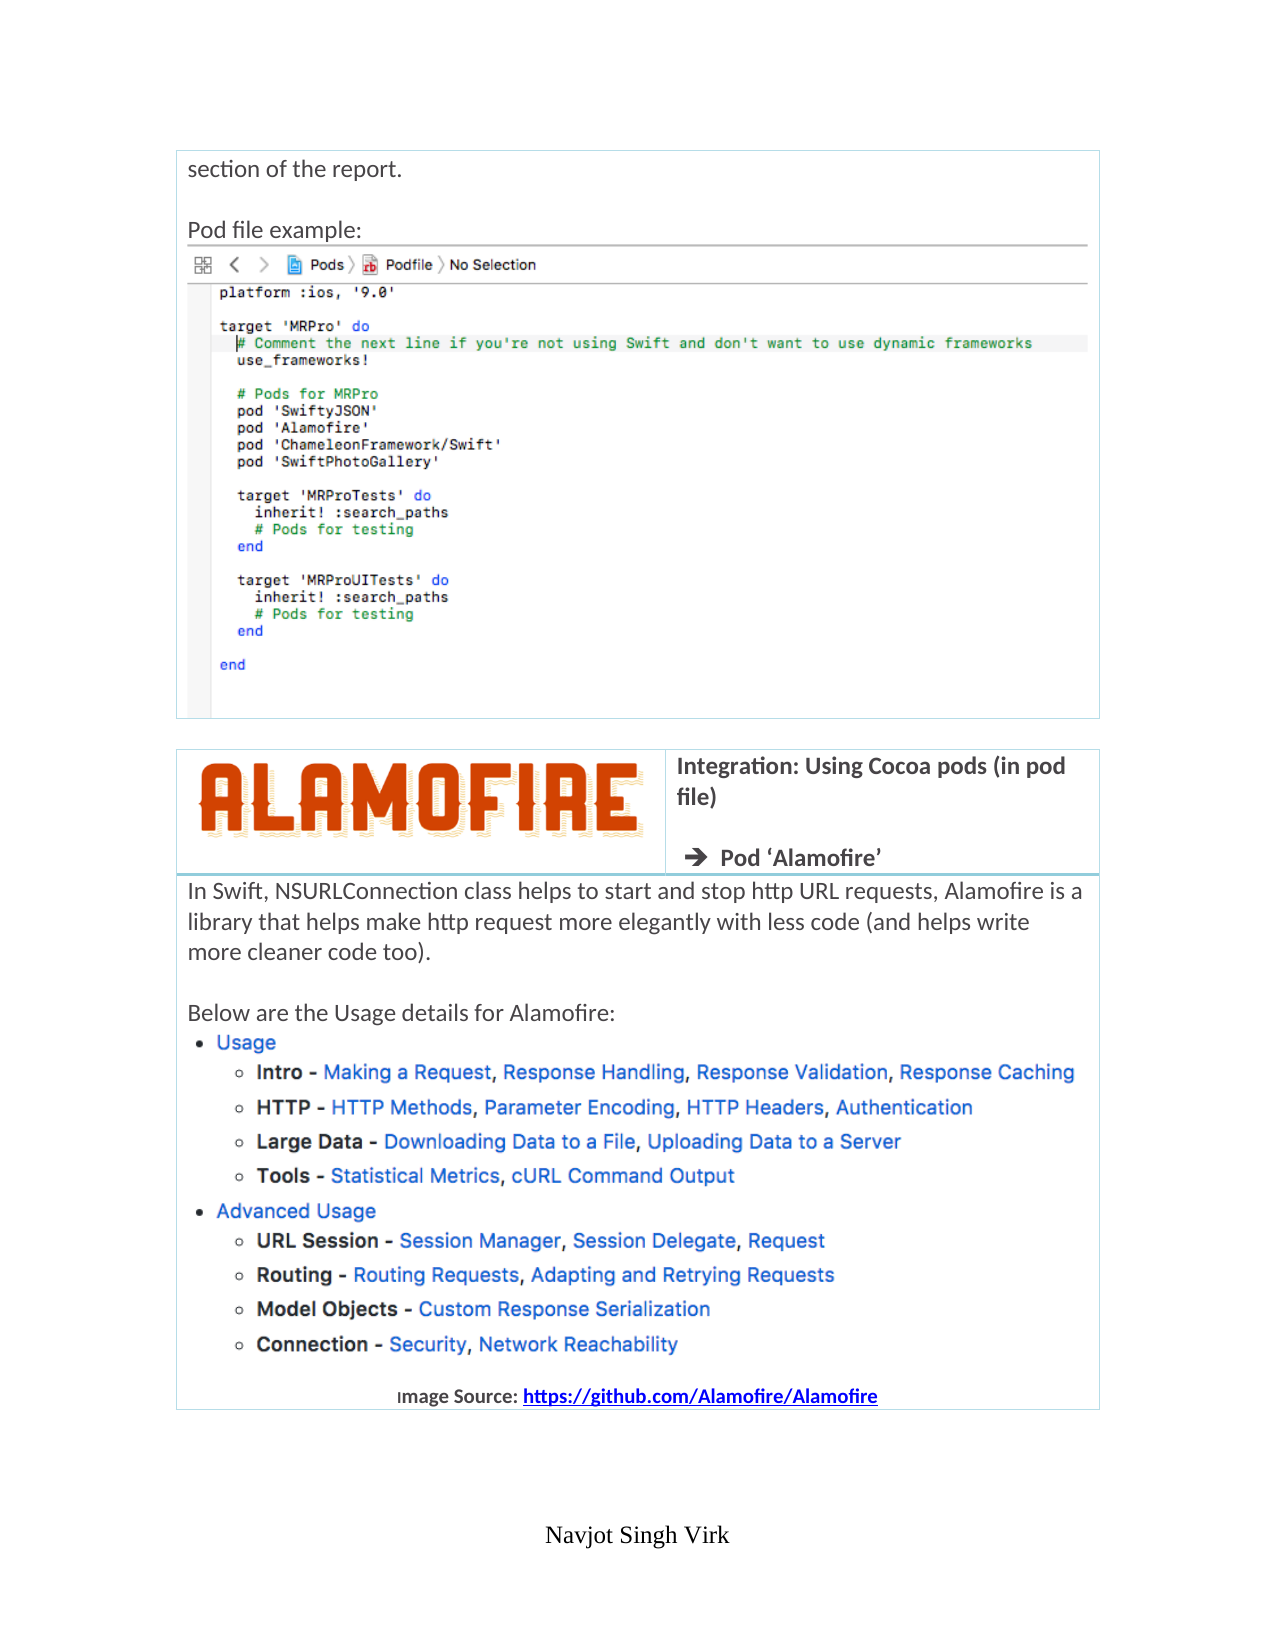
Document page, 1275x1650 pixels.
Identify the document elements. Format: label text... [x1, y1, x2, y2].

picture [187, 244, 1088, 718]
picture [187, 750, 655, 858]
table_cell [177, 151, 1099, 718]
table_header Integration: Using Cocoa pods (in pod file) Pod ‘Alamofire’ [666, 750, 1099, 872]
table_header [177, 750, 665, 872]
table_cell In Swift, NSURLConnection class helps to start and stop http URL requests, Alamofire is a library that helps make http request more elegantly with less code (and helps write more cleaner code too). Below are the Usage details for Alamofire: Image Source: https://github.com/Alamofire/Alamofire [177, 876, 1099, 1409]
picture [187, 1028, 1088, 1364]
